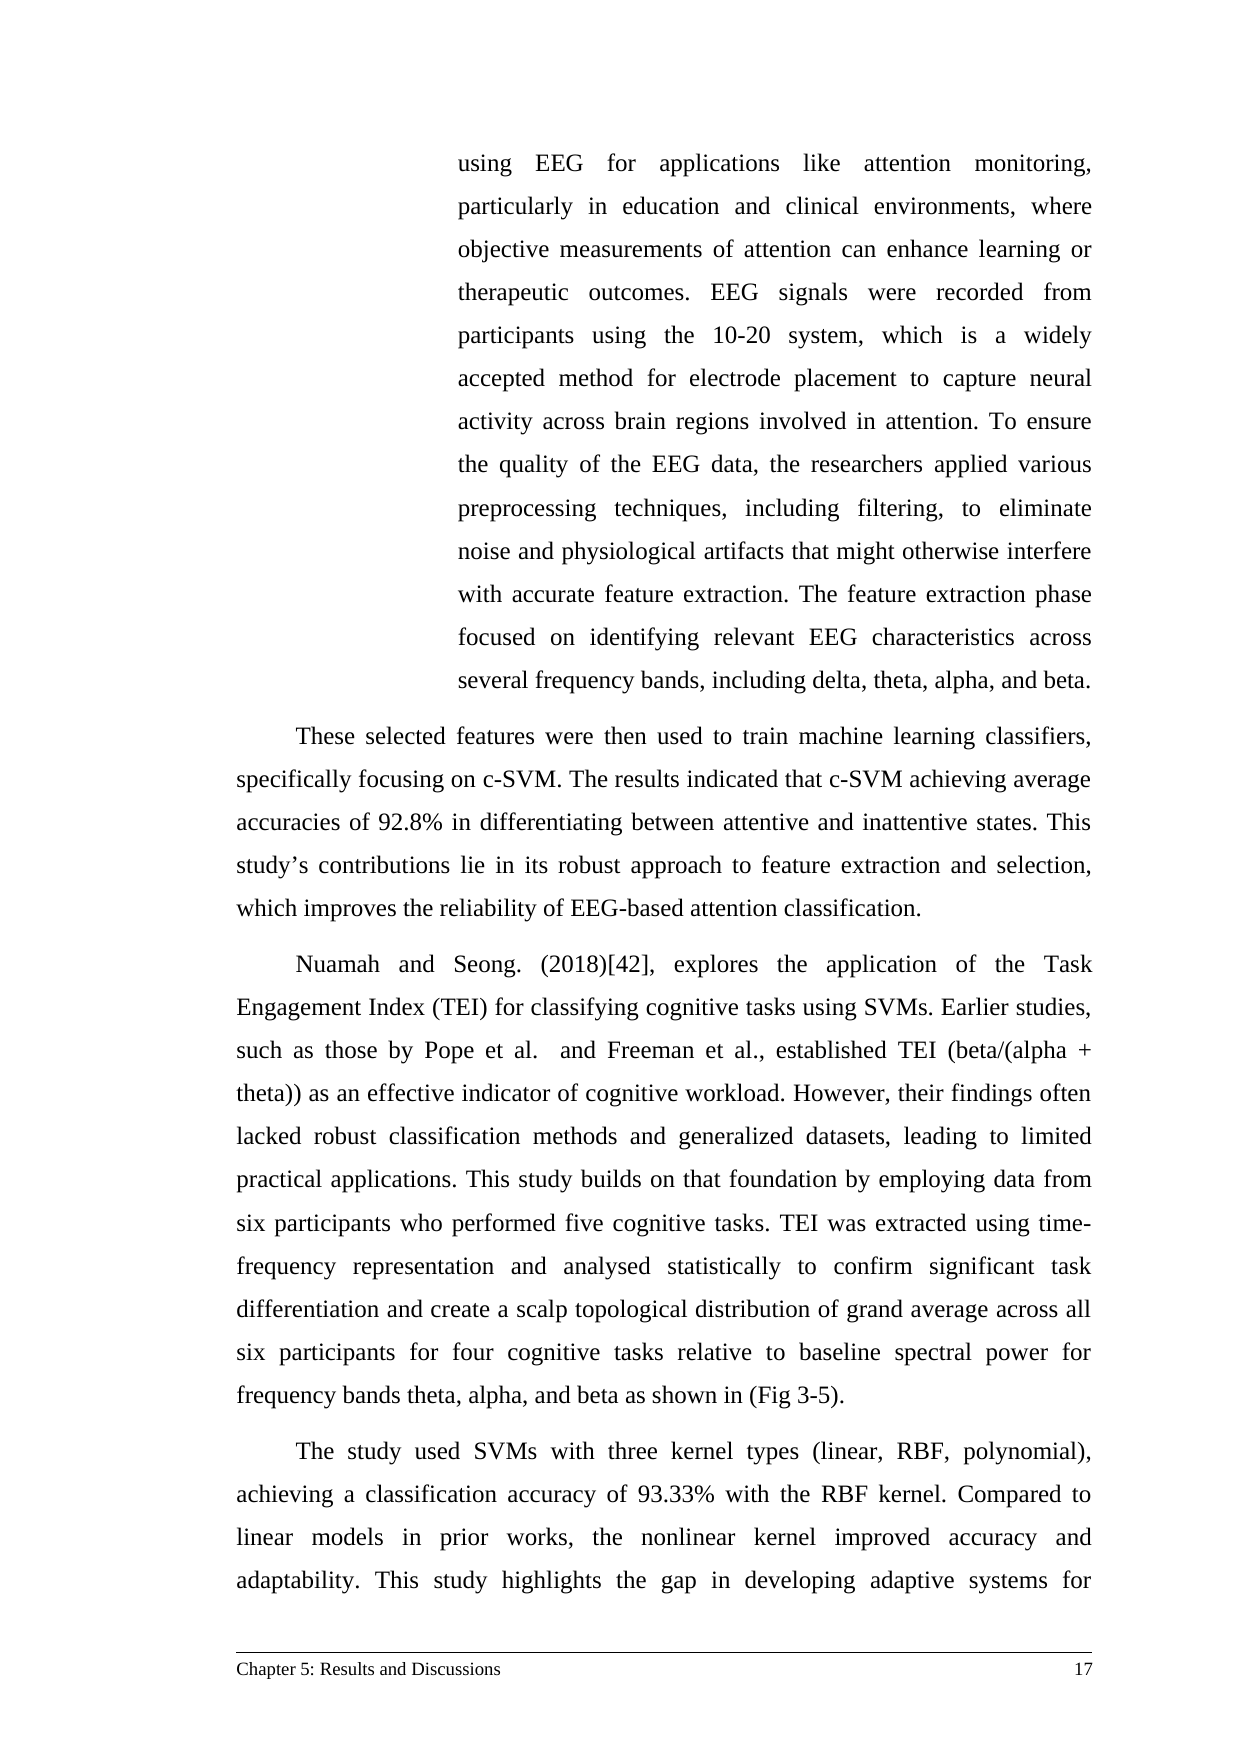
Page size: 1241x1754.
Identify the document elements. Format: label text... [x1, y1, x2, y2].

text Nuamah and Seong. (2018)[42], explores the application of the Task Engagement Index (TEI) for classifying cognitive tasks using SVMs. Earlier studies, such as those by Pope et al. and Freeman et al., established TEI (beta/(alpha + theta)) as an effective indicator of cognitive workload. However, their findings often lacked robust classification methods and generalized datasets, leading to limited practical applications. This study builds on that foundation by employing data from six participants who performed five cognitive tasks. TEI was extracted using time-frequency representation and analysed statistically to confirm significant task differentiation and create a scalp topological distribution of grand average across all six participants for four cognitive tasks relative to baseline spectral power for frequency bands theta, alpha, and beta as shown in (Fig 3-5). [236, 949, 1092, 1409]
text These selected features were then used to train machine learning classifiers, specifically focusing on c-SVM. The results indicated that c-SVM achieving average accuracies of 92.8% in differentiating between attentive and inattentive states. This study’s contributions lie in its robust approach to feature extraction and selection, which improves the reliability of EEG-based attention classification. [236, 721, 1092, 922]
